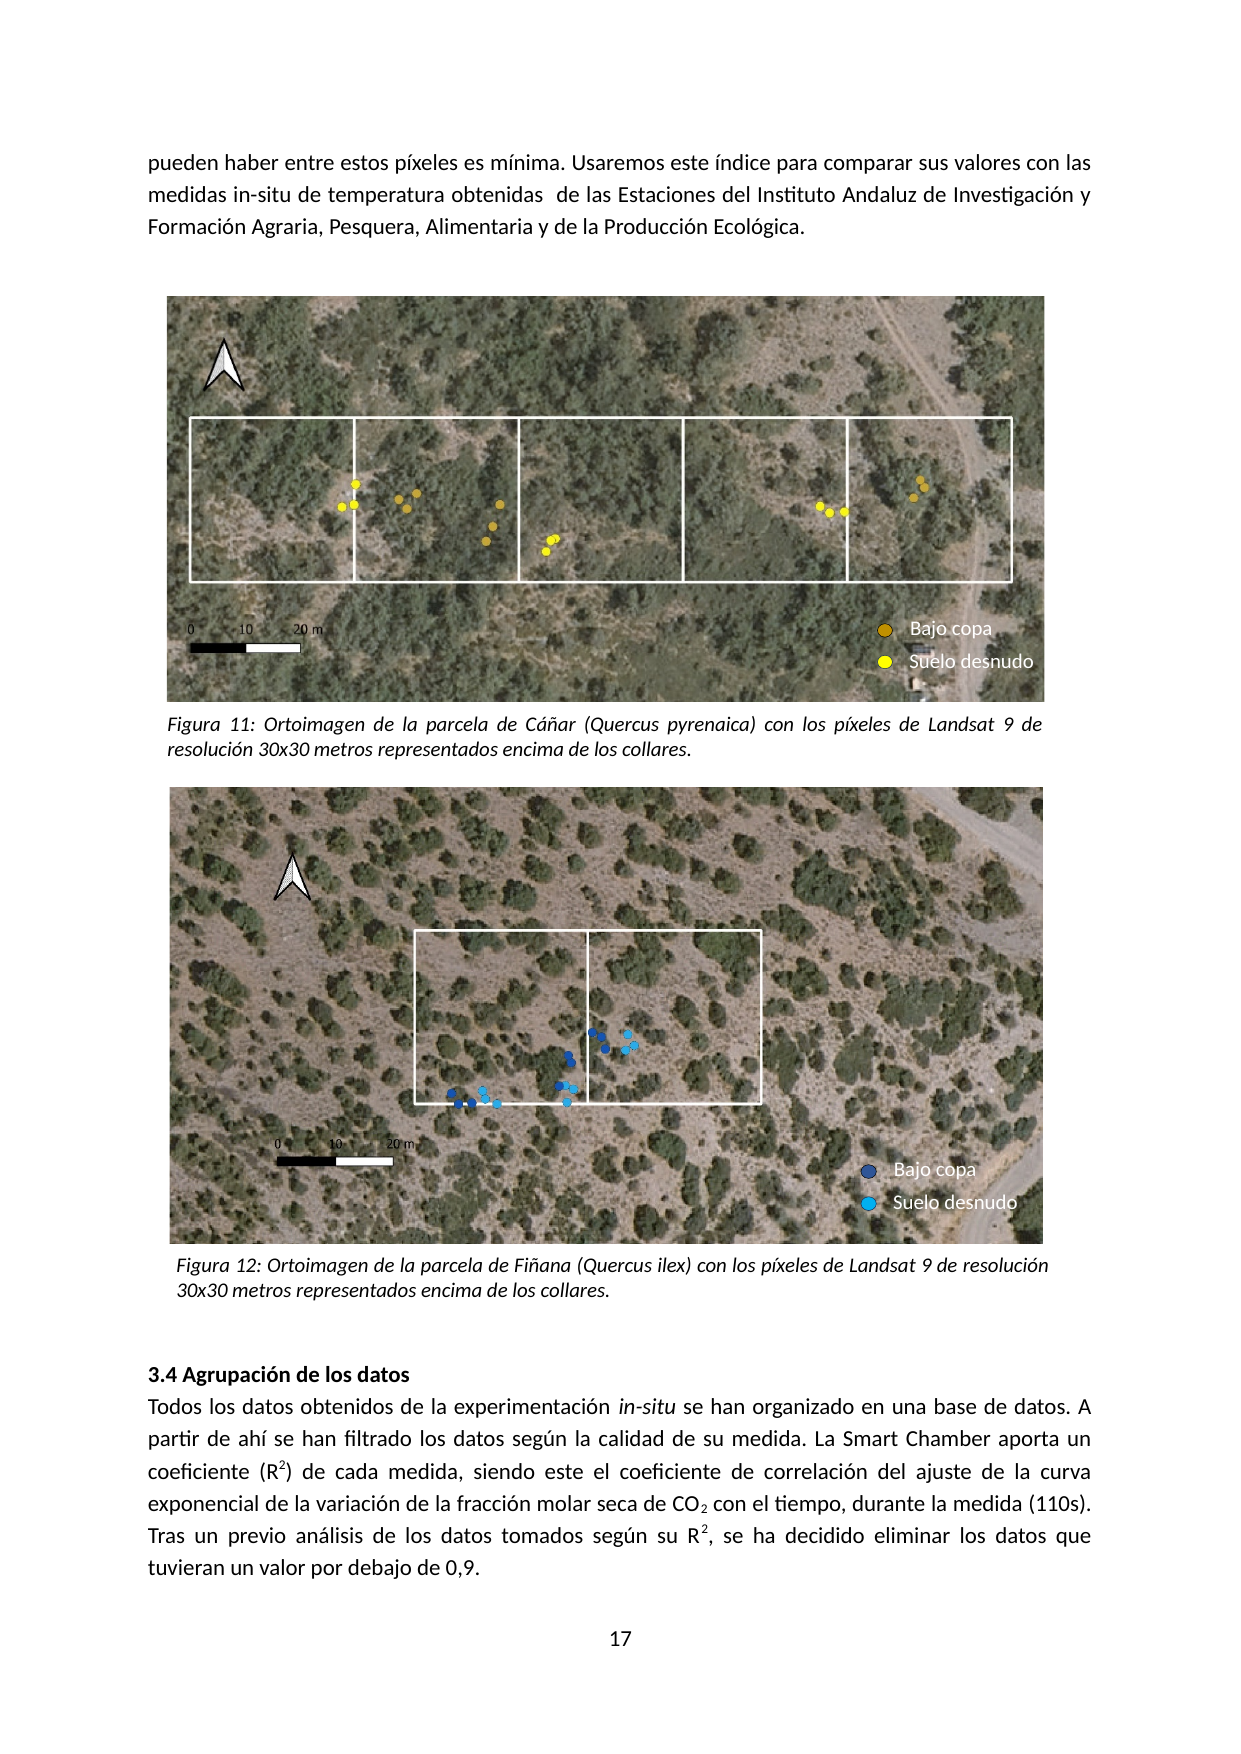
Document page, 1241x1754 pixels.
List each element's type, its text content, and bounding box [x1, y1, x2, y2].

text Todos los datos obtenidos de la experimentación in-situ se han organizado en una base de datos. A partir de ahí se han filtrado los datos según la calidad de su medida. La Smart Chamber aporta un coeficiente (R2) de cada medida, siendo este el coeficiente de correlación del ajuste de la curva exponencial de la variación de la fracción molar seca de CO2 con el tiempo, durante la medida (110s). Tras un previo análisis de los datos tomados según su R2, se ha decidido eliminar los datos que tuvieran un valor por debajo de 0,9. [148, 1392, 1092, 1581]
picture [166, 296, 1045, 702]
subtitle 3.4 Agrupación de los datos [148, 1360, 1092, 1388]
picture [169, 787, 1043, 1244]
